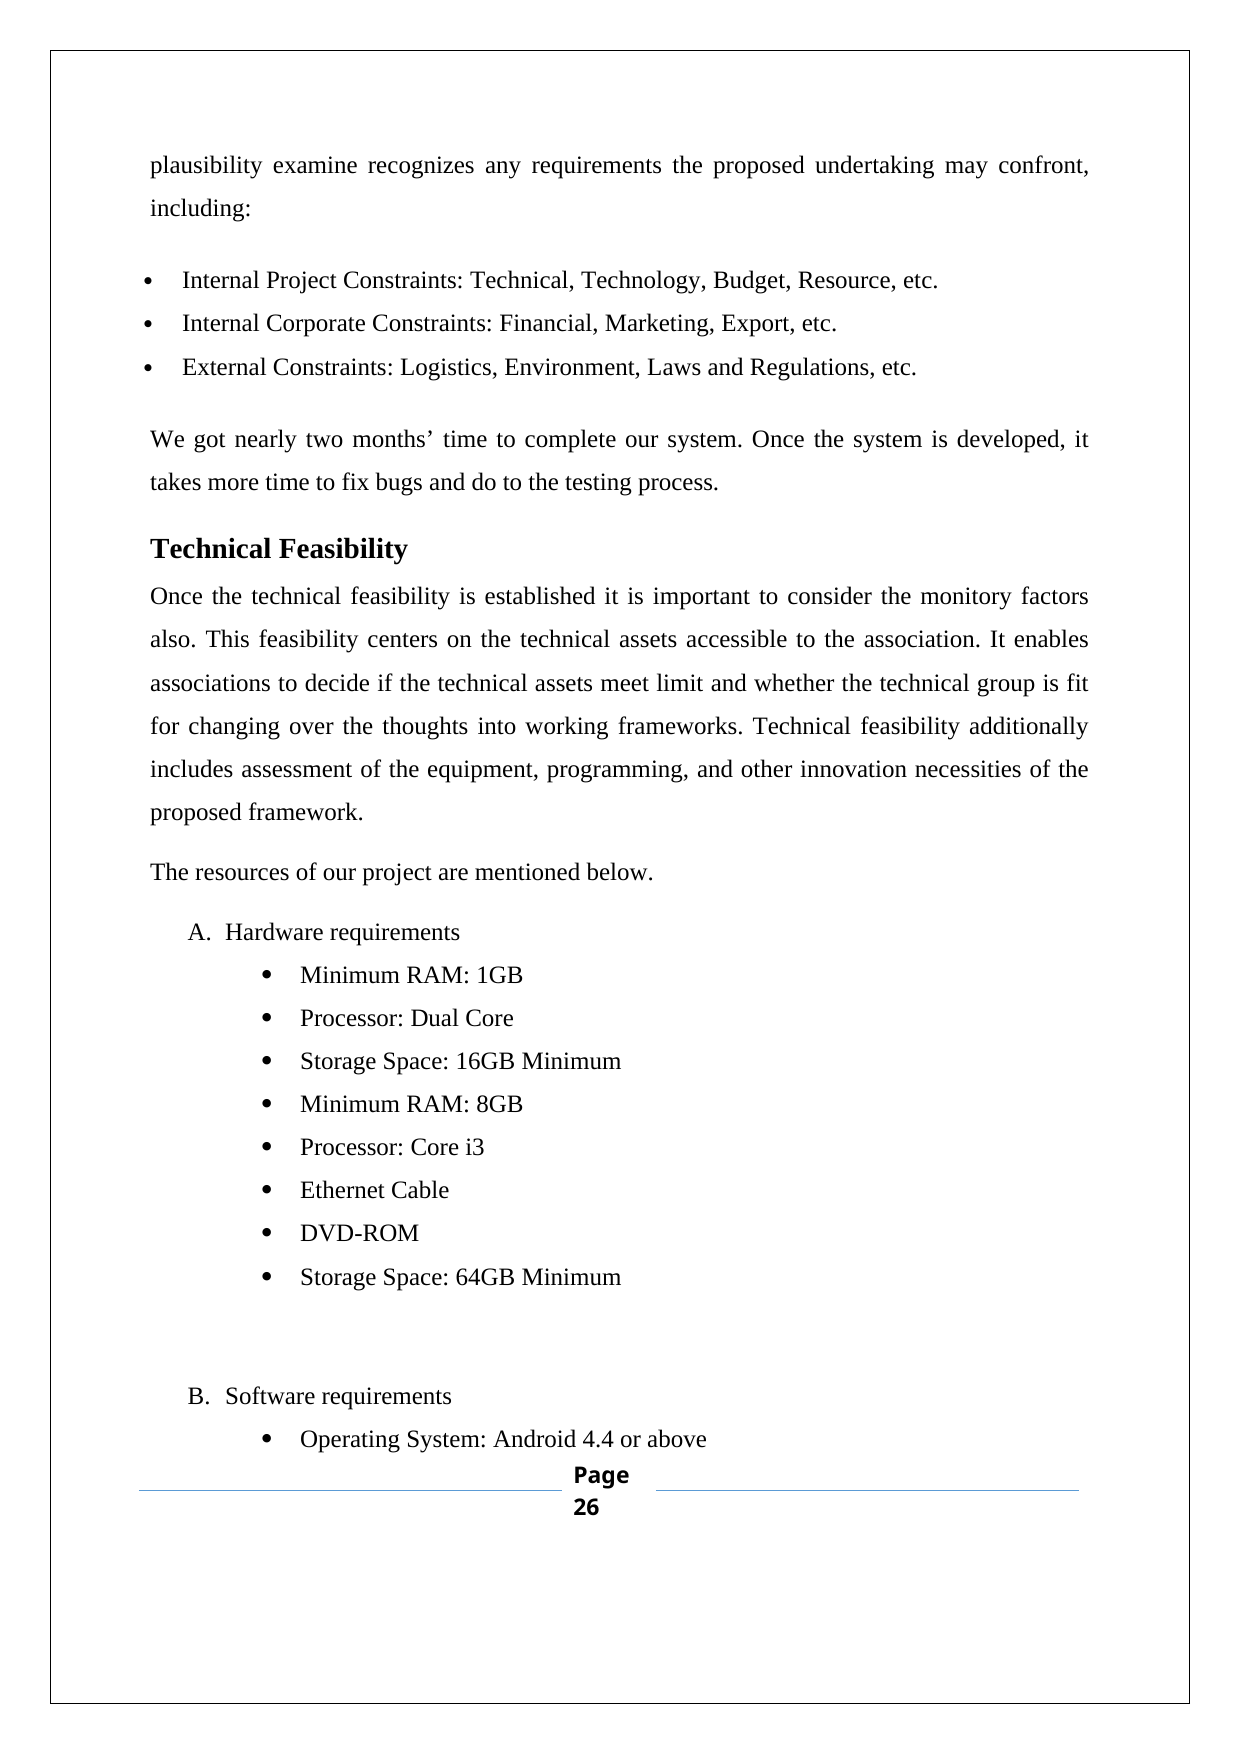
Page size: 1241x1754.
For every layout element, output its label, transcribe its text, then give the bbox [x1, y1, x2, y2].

list DVD-ROM [262, 1218, 1090, 1247]
subtitle Technical Feasibility [150, 531, 1090, 564]
list Minimum RAM: 8GB [262, 1089, 1090, 1118]
list Storage Space: 64GB Minimum [262, 1262, 1090, 1290]
list Internal Corporate Constraints: Financial, Marketing, Export, etc. [144, 308, 1090, 337]
list Storage Space: 16GB Minimum [262, 1046, 1090, 1075]
list External Constraints: Logistics, Environment, Laws and Regulations, etc. [144, 352, 1090, 380]
text The resources of our project are mentioned below. [150, 857, 1090, 886]
text We got nearly two months’ time to complete our system. Once the system is developed, it takes more time to fix bugs and do to the testing process. [150, 424, 1090, 496]
text Once the technical feasibility is established it is important to consider the monitory factors also. This feasibility centers on the technical assets accessible to the association. It enables associations to decide if the technical assets meet limit and whether the technical group is fit for changing over the thoughts into working frameworks. Technical feasibility additionally includes assessment of the equipment, programming, and other innovation necessities of the proposed framework. [150, 581, 1090, 826]
list Internal Project Constraints: Technical, Technology, Budget, Resource, etc. [144, 265, 1090, 294]
list Processor: Core i3 [262, 1132, 1090, 1161]
list Hardware requirements [187, 917, 1090, 945]
list Minimum RAM: 1GB [262, 960, 1090, 988]
list Operating System: Android 4.4 or above [262, 1424, 1090, 1453]
list Ethernet Cable [262, 1175, 1090, 1204]
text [150, 150, 1090, 222]
list Processor: Dual Core [262, 1003, 1090, 1032]
list Software requirements [187, 1381, 1090, 1410]
